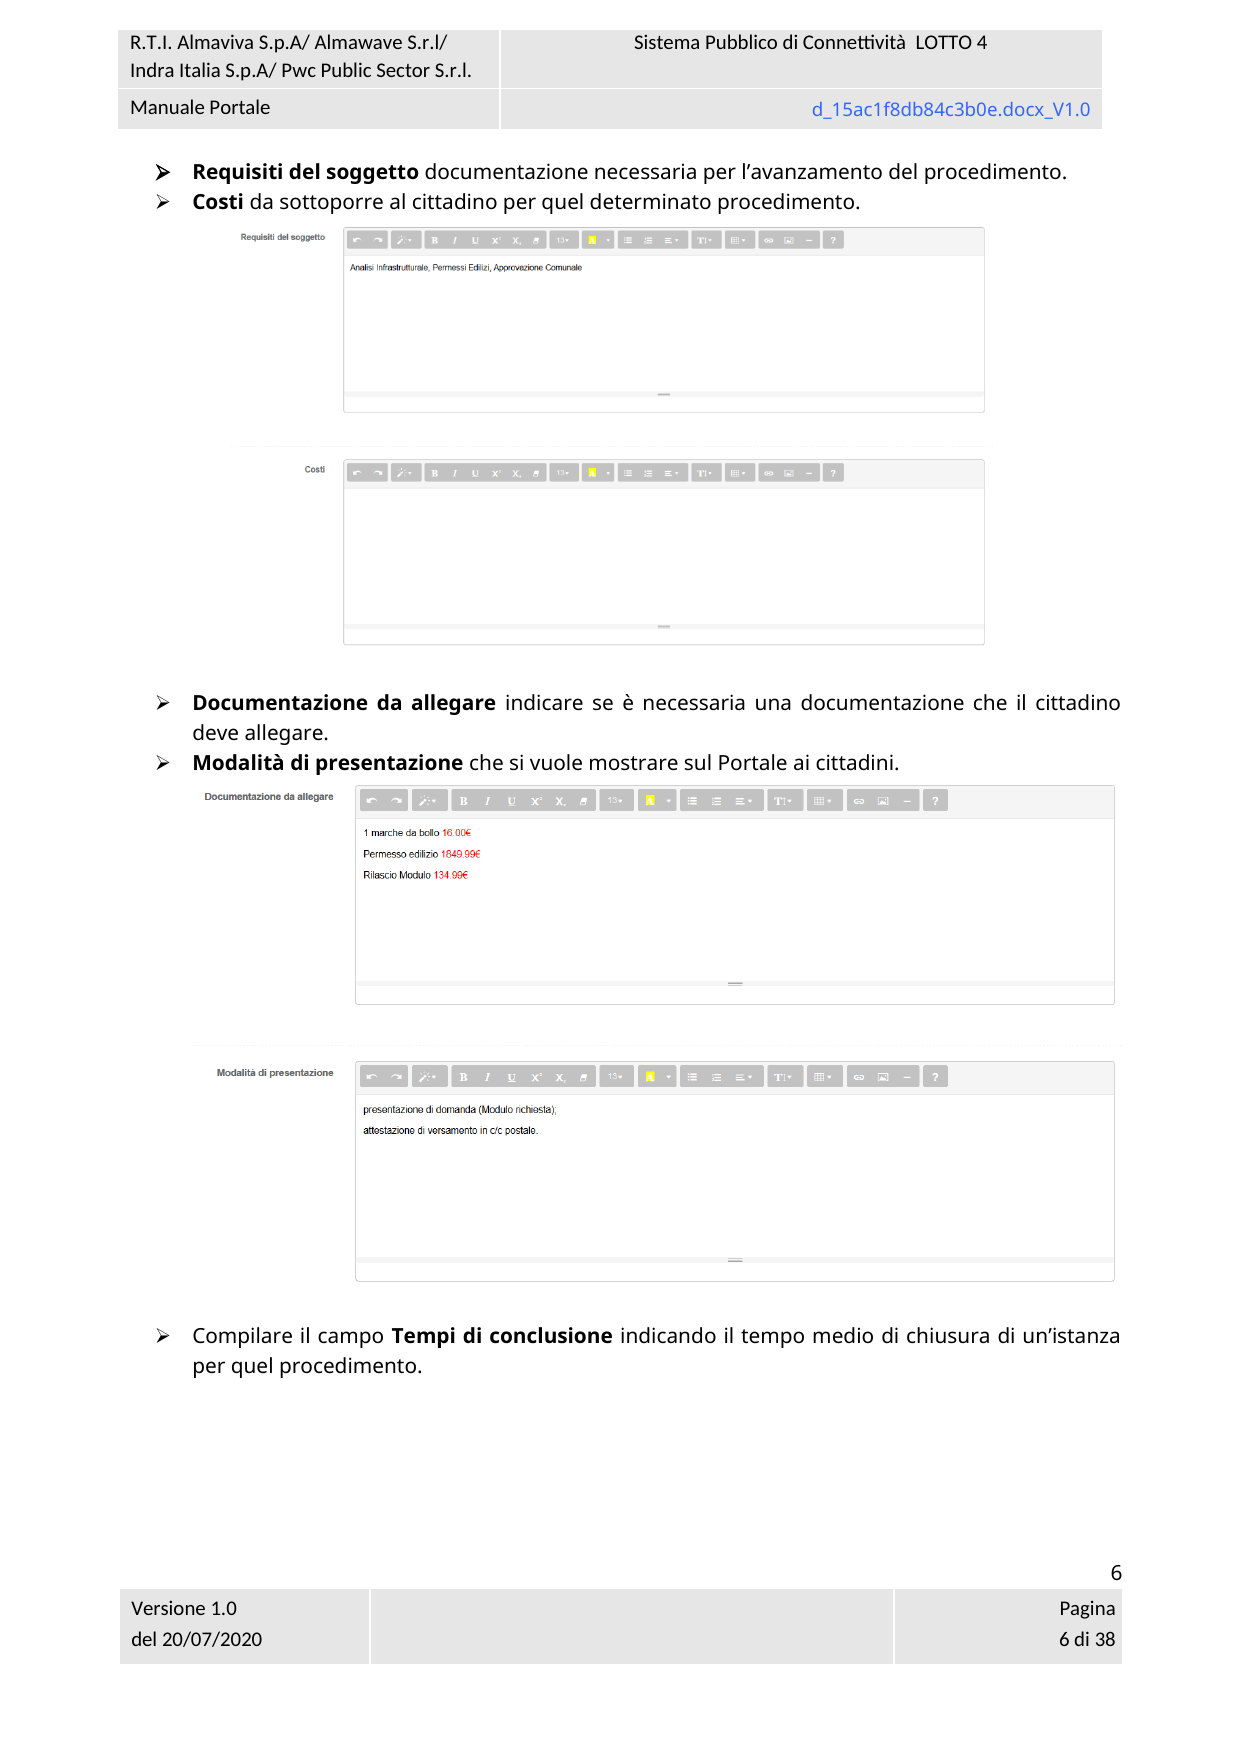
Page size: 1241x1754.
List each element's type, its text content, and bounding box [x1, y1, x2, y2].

list Documentazione da allegare indicare se è necessaria una documentazione che il cittadino deve allegare. [154, 688, 1122, 747]
list Compilare il campo Tempi di conclusione indicando il tempo medio di chiusura di un’istanza per quel procedimento. [154, 1321, 1122, 1379]
picture [190, 785, 1124, 1289]
list Modalità di presentazione che si vuole mostrare sul Portale ai cittadini. [154, 748, 1122, 776]
list Costi da sottoporre al cittadino per quel determinato procedimento. [154, 187, 1122, 216]
picture [228, 218, 997, 656]
list Requisiti del soggetto documentazione necessaria per l’avanzamento del procedimento. [154, 157, 1122, 186]
